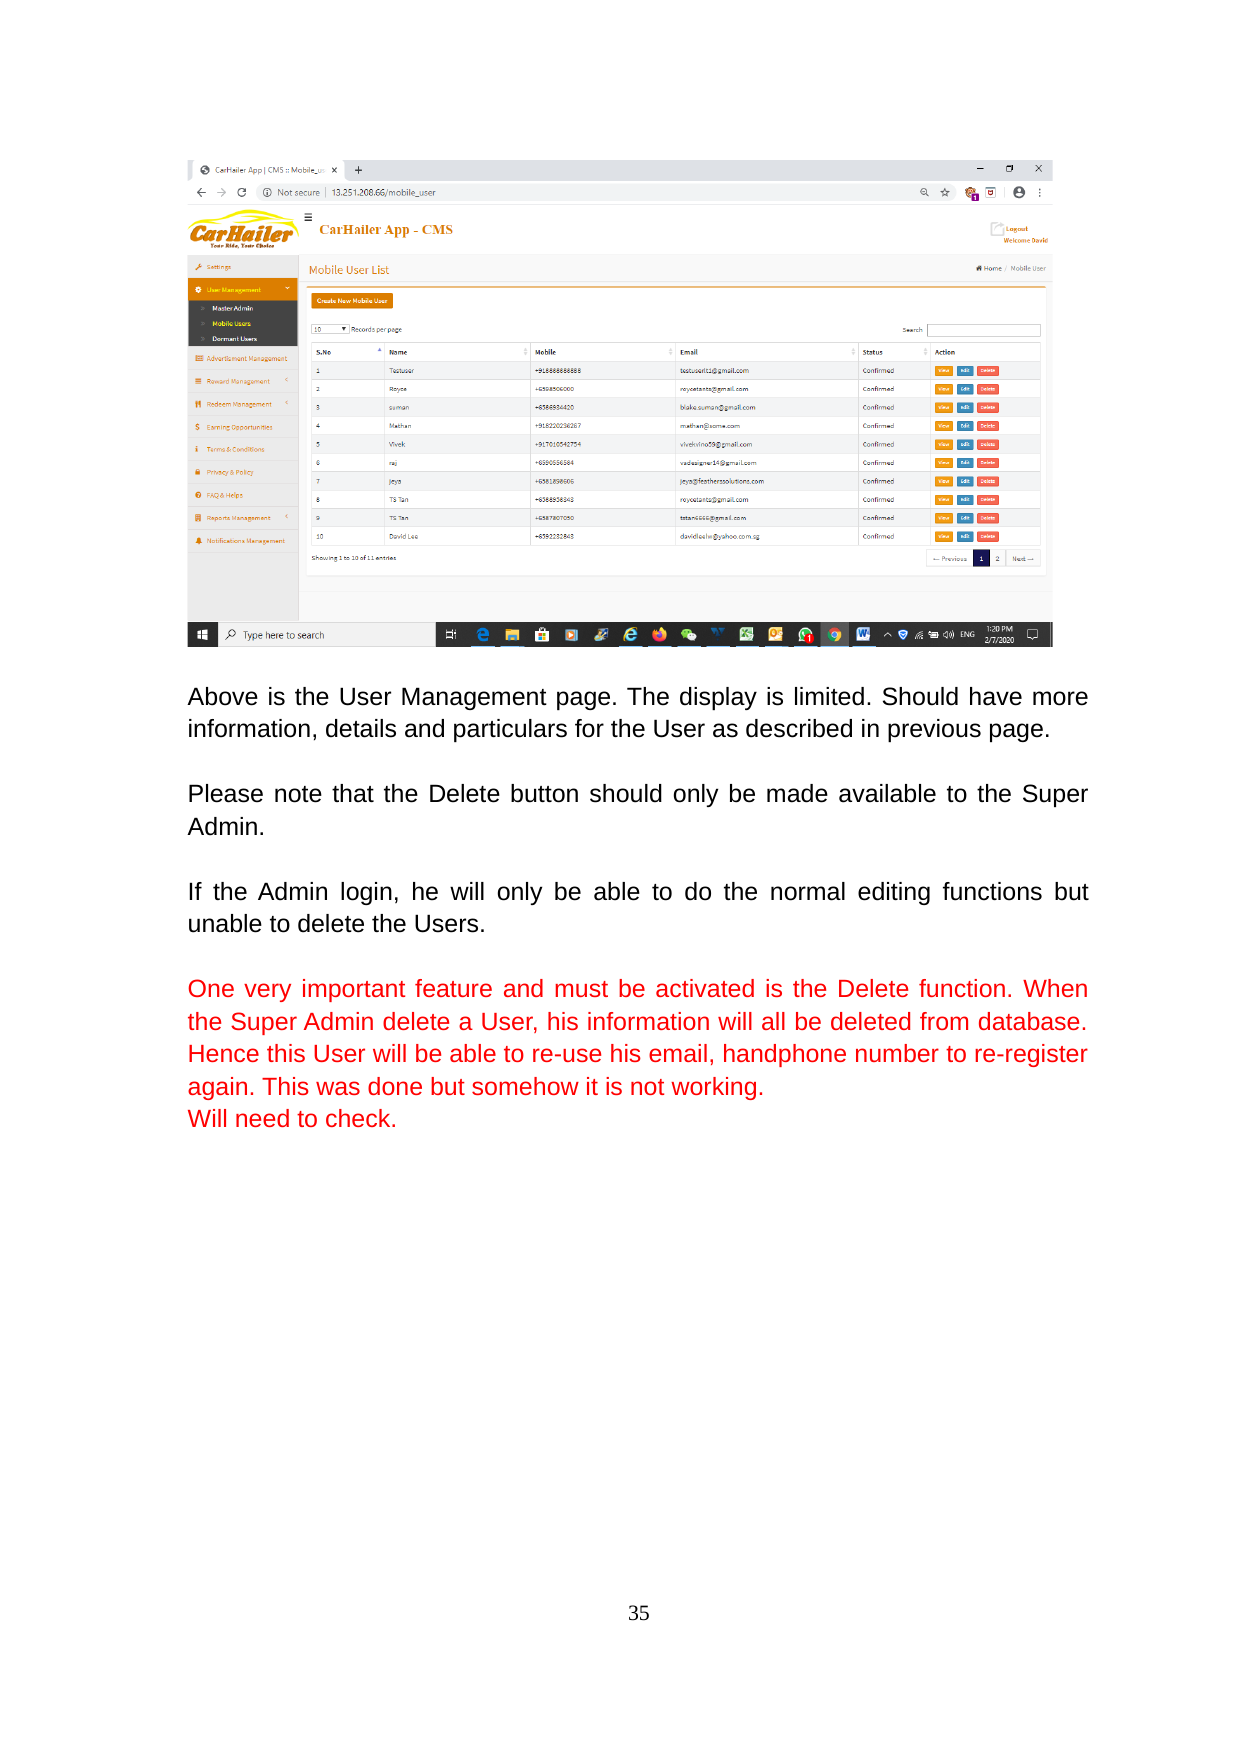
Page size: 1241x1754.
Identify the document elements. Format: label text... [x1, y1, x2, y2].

text Will need to check. [187, 1102, 1090, 1135]
text If the Admin login, he will only be able to do the normal editing functions but unable to delete the Users. [187, 875, 1090, 940]
text One very important feature and must be activated is the Delete function. When the Super Admin delete a User, his information will all be deleted from database. Hence this User will be able to re-use his email, handphone number to re-register again. This was done but somehow it is not working. [187, 972, 1090, 1102]
text Please note that the Delete button should only be made available to the Super Admin. [187, 777, 1090, 842]
text Above is the User Management page. The display is limited. Should have more information, details and particulars for the User as described in previous page. [187, 680, 1090, 745]
picture [187, 160, 1053, 647]
